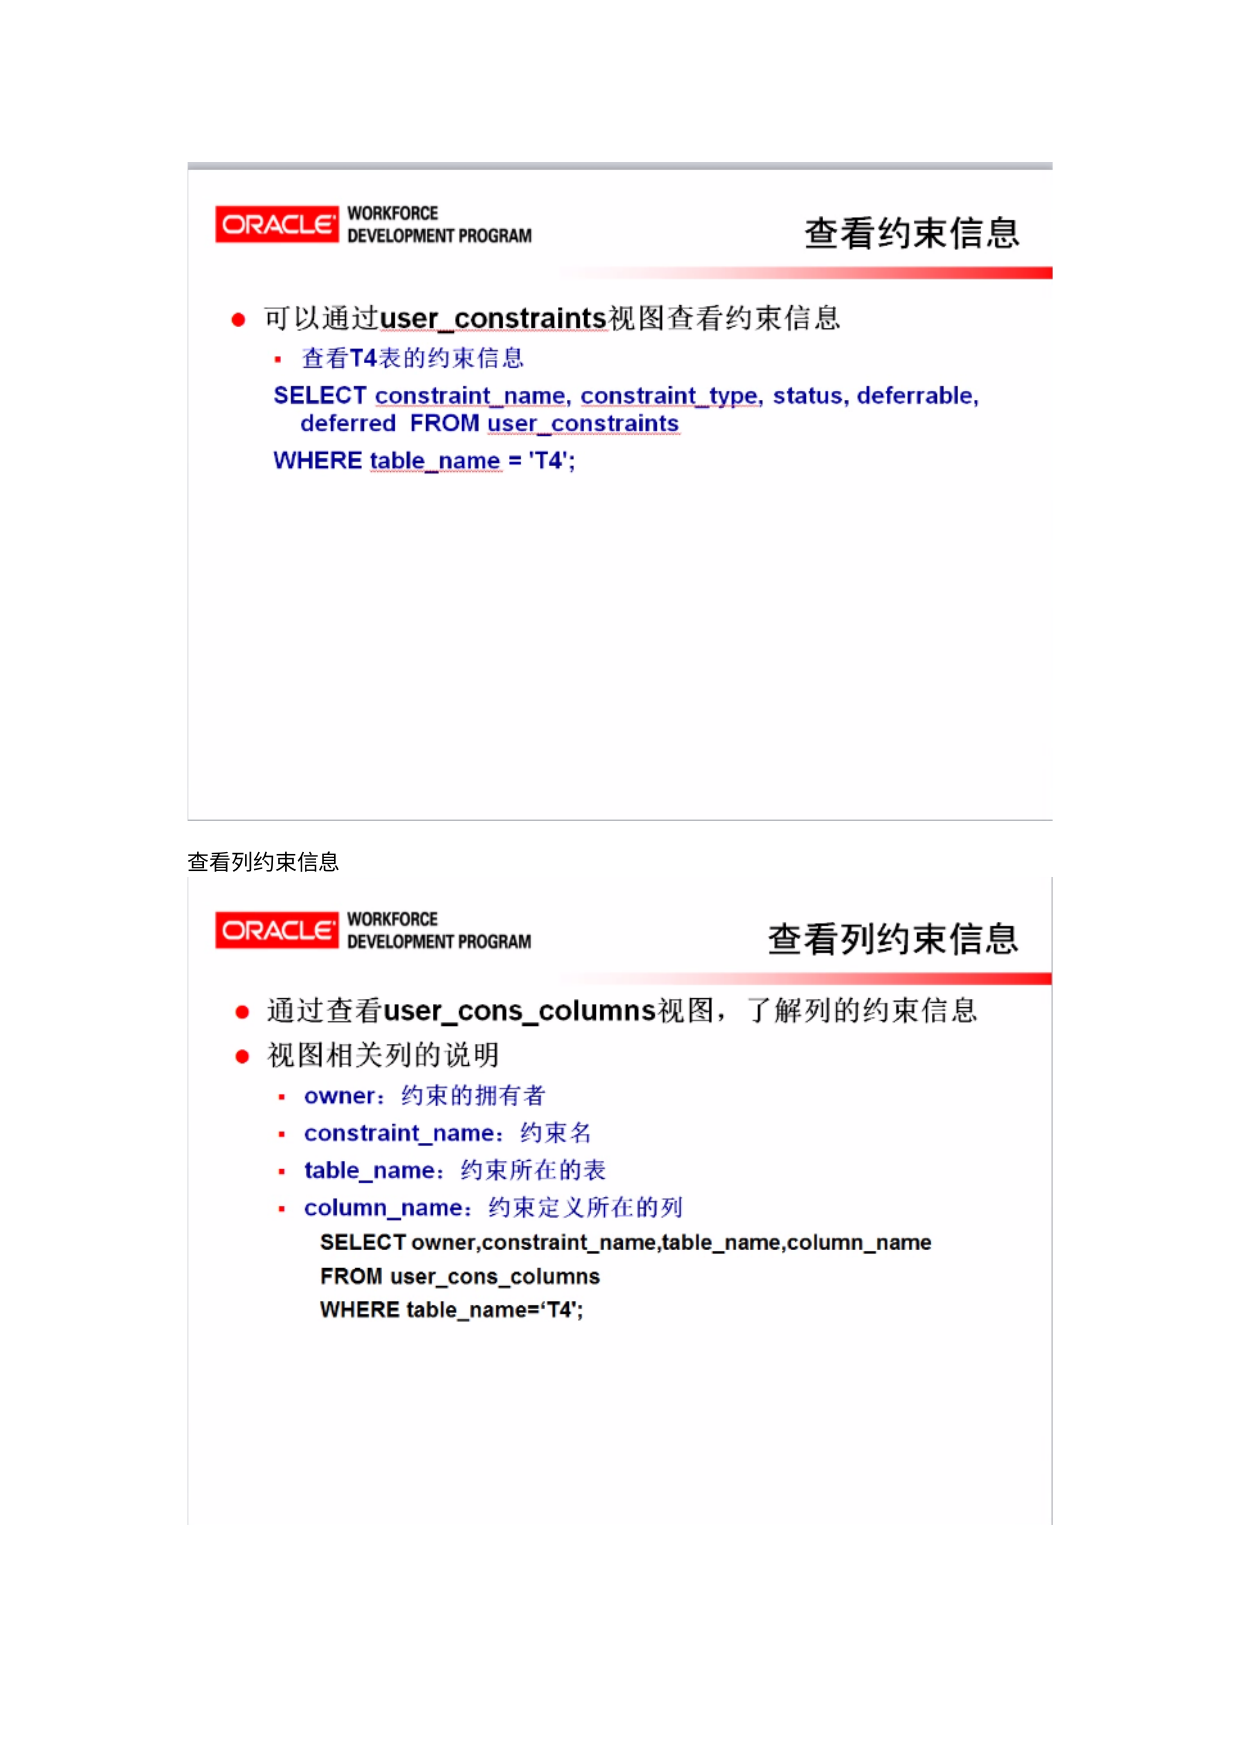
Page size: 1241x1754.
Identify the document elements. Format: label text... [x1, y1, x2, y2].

text 查看列约束信息 [187, 844, 1053, 877]
picture [187, 162, 1053, 821]
picture [187, 877, 1053, 1525]
